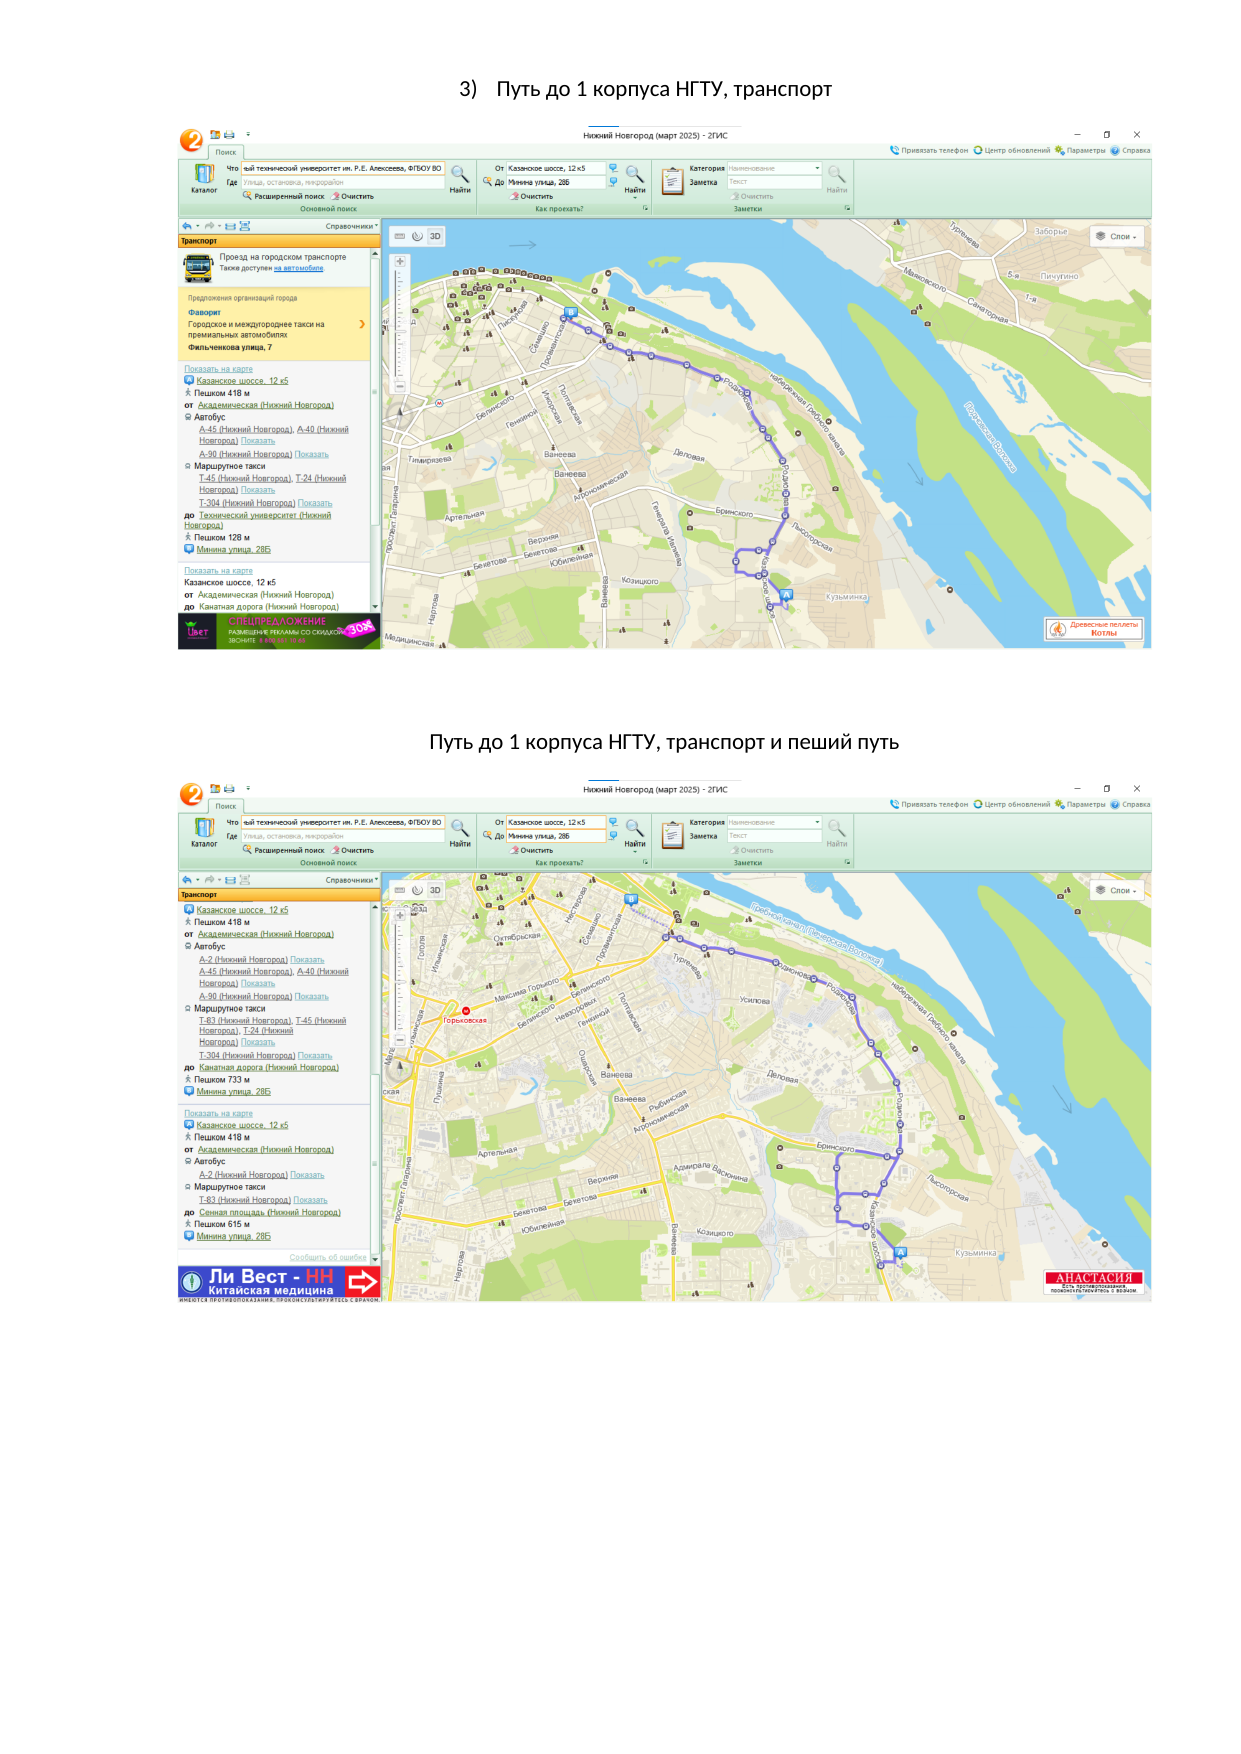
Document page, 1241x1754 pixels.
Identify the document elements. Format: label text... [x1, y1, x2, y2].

text Путь до 1 корпуса НГТУ, транспорт и пеший путь [177, 727, 1152, 755]
list Путь до 1 корпуса НГТУ, транспорт [140, 74, 1152, 102]
picture [177, 126, 1153, 650]
picture [177, 780, 1153, 1303]
